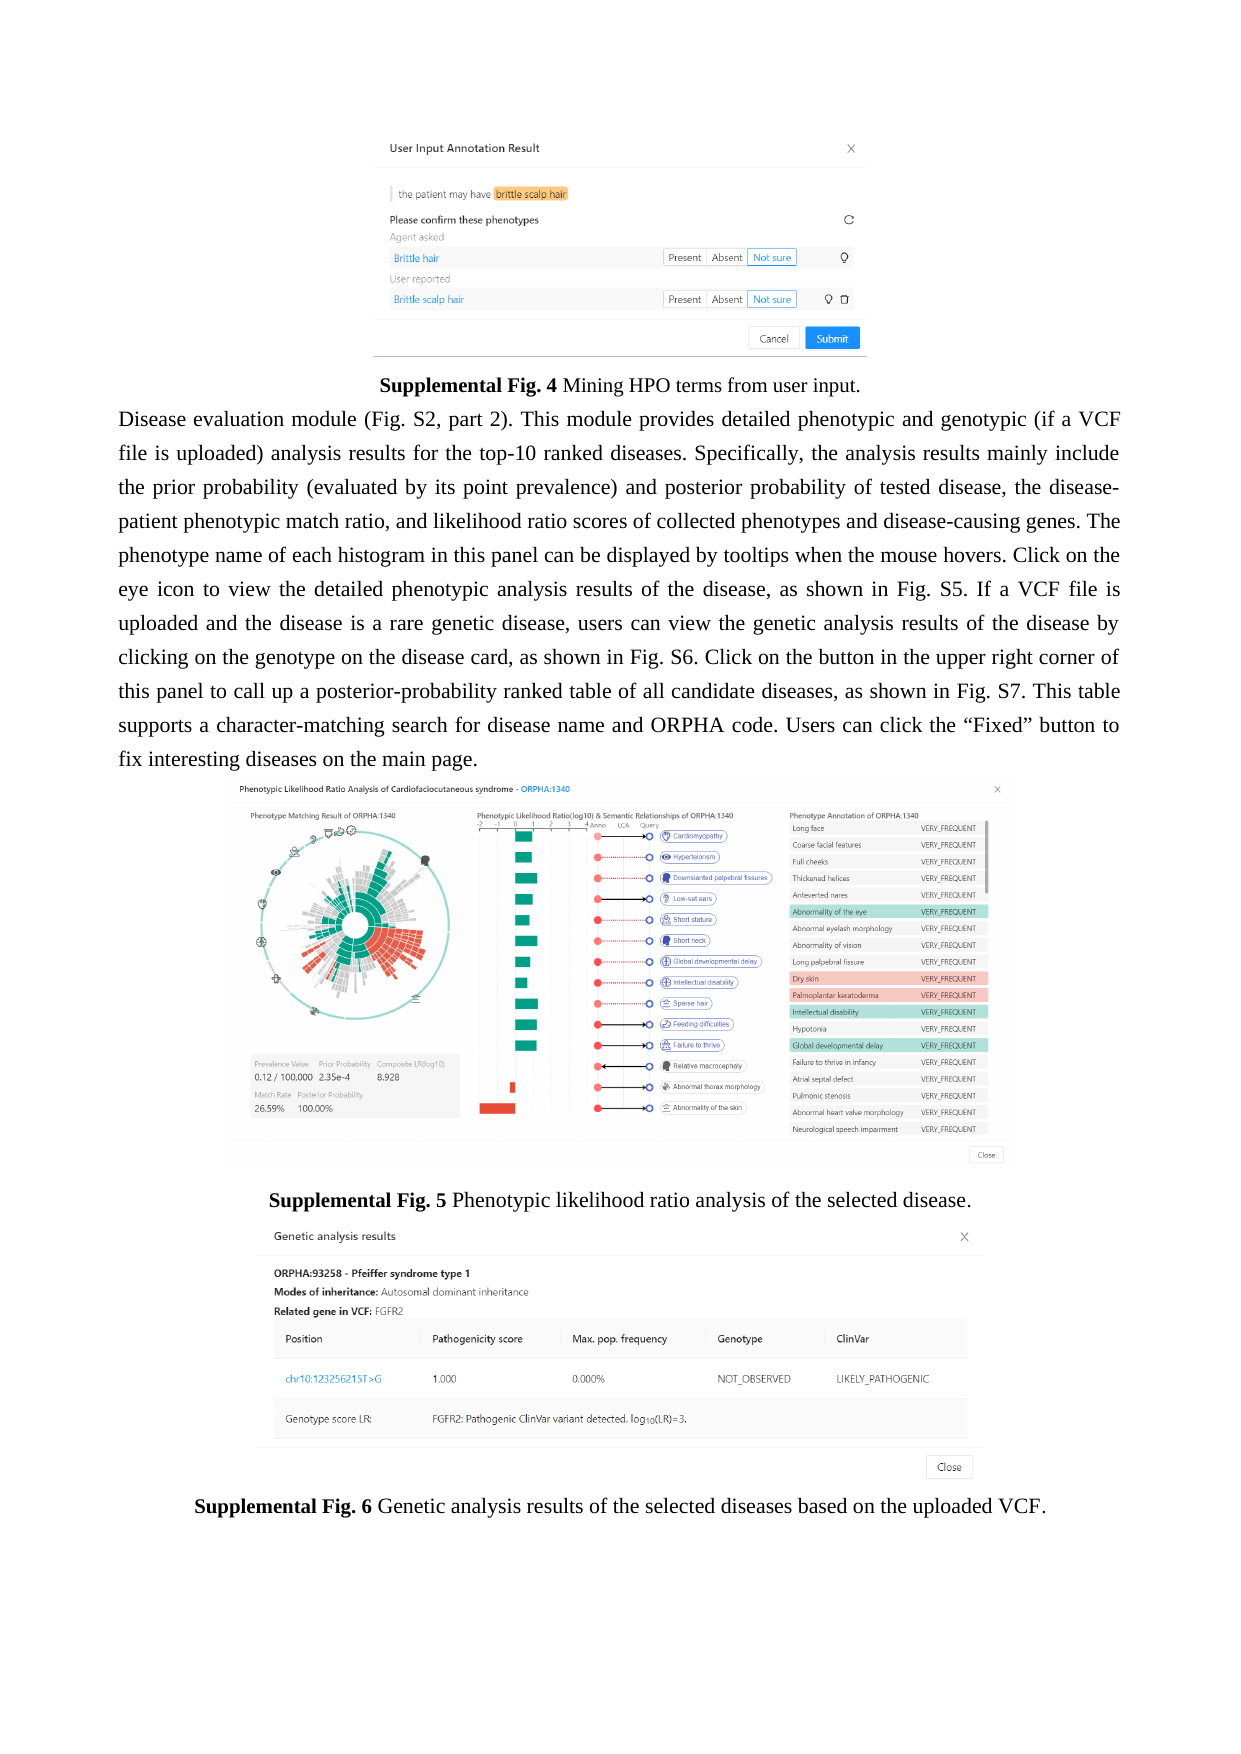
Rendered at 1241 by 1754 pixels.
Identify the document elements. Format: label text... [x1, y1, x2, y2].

text Supplemental Fig. 4 Mining HPO terms from user input. [118, 368, 1122, 402]
picture [373, 130, 868, 357]
picture [228, 775, 1012, 1168]
text Supplemental Fig. 6 Genetic analysis results of the selected diseases based on the uploaded VCF. [118, 1488, 1122, 1522]
text Supplemental Fig. 5 Phenotypic likelihood ratio analysis of the selected disease. [118, 1183, 1122, 1217]
picture [256, 1216, 984, 1484]
text Disease evaluation module (Fig. S2, part 2). This module provides detailed phenotypic and genotypic (if a VCF file is uploaded) analysis results for the top-10 ranked diseases. Specifically, the analysis results mainly include the prior probability (evaluated by its point prevalence) and posterior probability of tested disease, the disease-patient phenotypic match ratio, and likelihood ratio scores of collected phenotypes and disease-causing genes. The phenotype name of each histogram in this panel can be displayed by tooltips when the mouse hovers. Click on the eye icon to view the detailed phenotypic analysis results of the disease, as shown in Fig. S5. If a VCF file is uploaded and the disease is a rare genetic disease, users can view the genetic analysis results of the disease by clicking on the genotype on the disease card, as shown in Fig. S6. Click on the button in the upper right corner of this panel to call up a posterior-probability ranked table of all candidate diseases, as shown in Fig. S7. This table supports a character-matching search for disease name and ORPHA code. Users can click the “Fixed” button to fix interesting diseases on the main page. [118, 402, 1122, 775]
